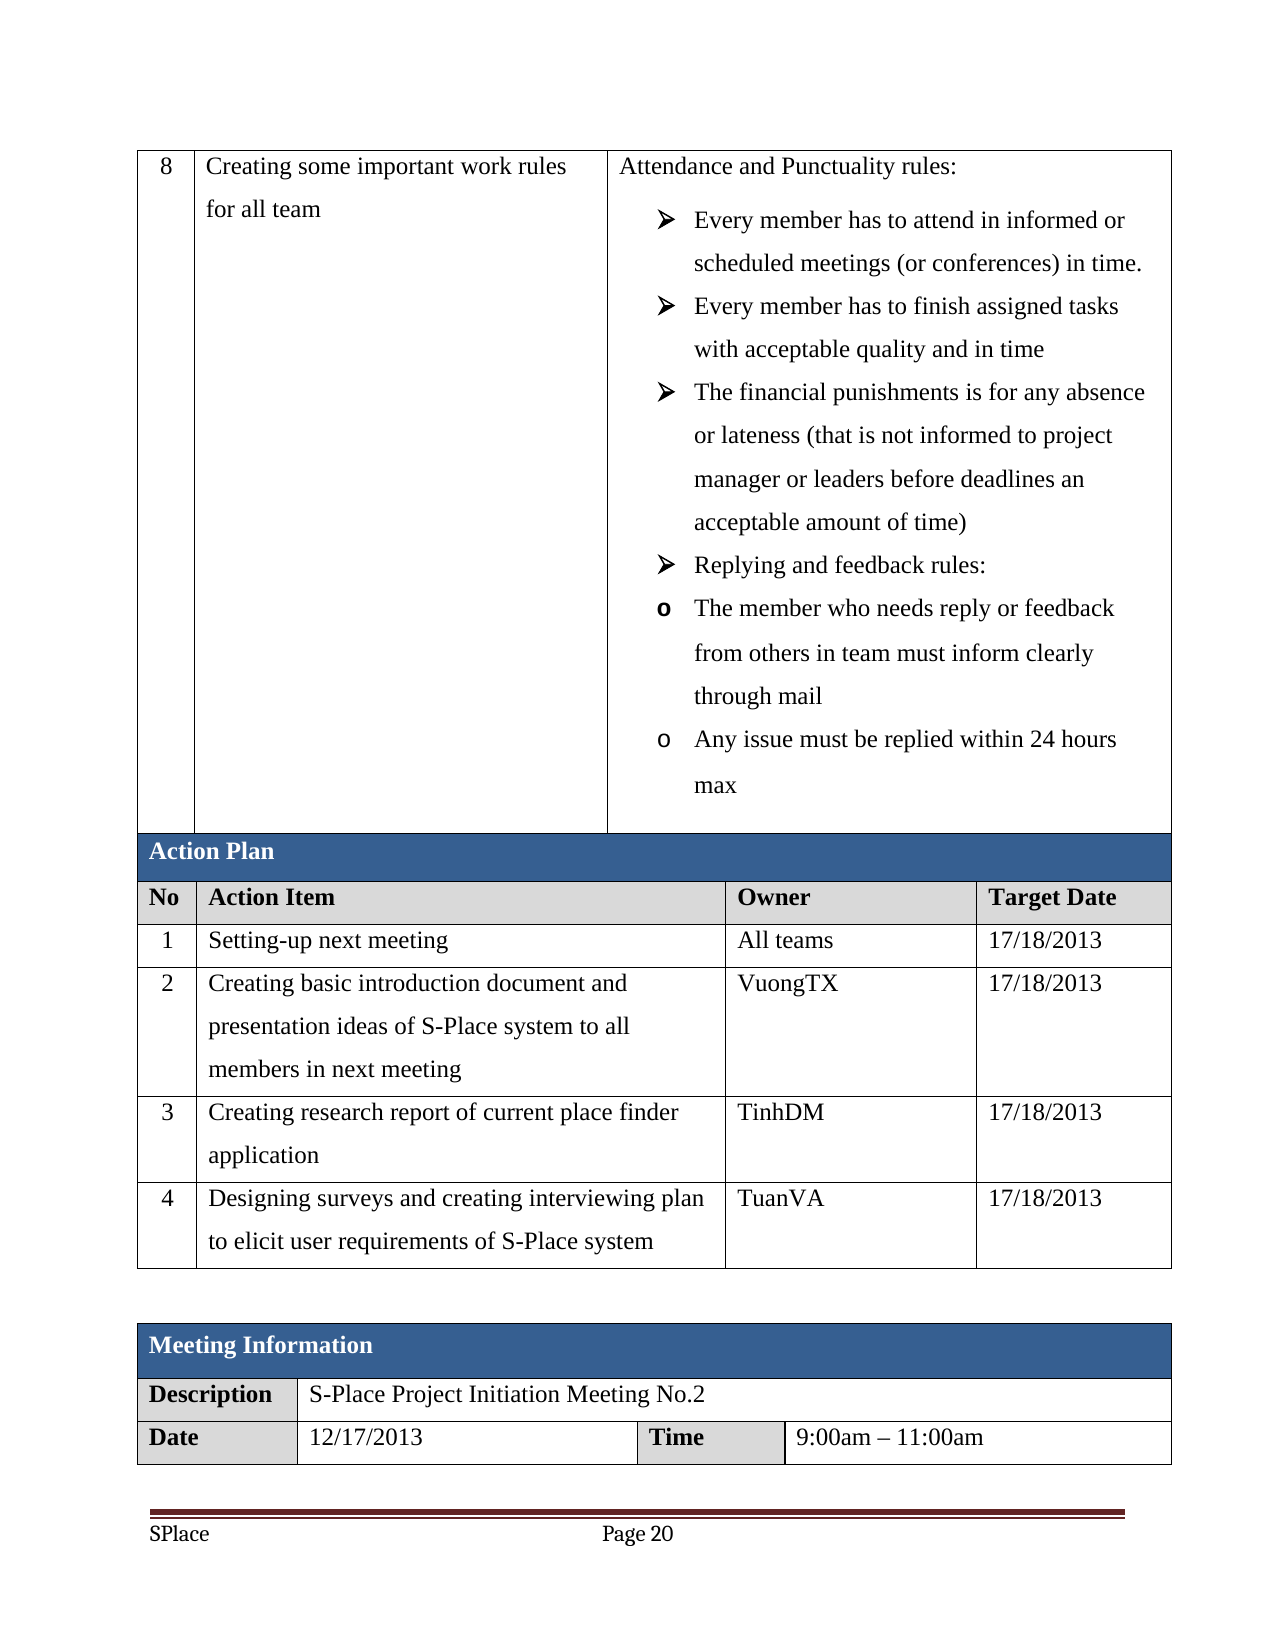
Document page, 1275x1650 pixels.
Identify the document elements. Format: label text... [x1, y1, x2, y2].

table_cell 2 [138, 968, 196, 1096]
table_cell 17/18/2013 [977, 1097, 1171, 1182]
table_cell 9:00am – 11:00am [786, 1422, 1171, 1464]
table_cell Time [638, 1422, 784, 1464]
table_cell 4 [138, 1183, 196, 1268]
table_cell 1 [138, 925, 196, 967]
table_cell Target Date [977, 882, 1171, 924]
table_cell Action Item [197, 882, 725, 924]
table_header Meeting Information [138, 1324, 1171, 1378]
table_cell S-Place Project Initiation Meeting No.2 [298, 1379, 1171, 1421]
table_cell Owner [726, 882, 976, 924]
table_cell Action Plan [138, 834, 1171, 881]
table_cell 12/17/2013 [298, 1422, 637, 1464]
table_cell 17/18/2013 [977, 925, 1171, 967]
table_cell All teams [726, 925, 976, 967]
table_cell 17/18/2013 [977, 968, 1171, 1096]
table_cell Attendance and Punctuality rules: Every member has to attend in informed or scheduled meetings (or conferences) in time. Every member has to finish assigned tasks with acceptable quality and in time The financial punishments is for any absence or lateness (that is not informed to project manager or leaders before deadlines an acceptable amount of time) Replying and feedback rules: The member who needs reply or feedback from others in team must inform clearly through mail Any issue must be replied within 24 hours max [608, 151, 1171, 832]
table_cell Creating research report of current place finder application [197, 1097, 725, 1182]
table_cell Date [138, 1422, 297, 1464]
table_cell Creating some important work rules for all team [195, 151, 607, 832]
table_cell TinhDM [726, 1097, 976, 1182]
table_cell VuongTX [726, 968, 976, 1096]
table_cell 17/18/2013 [977, 1183, 1171, 1268]
table_cell TuanVA [726, 1183, 976, 1268]
table_cell Description [138, 1379, 297, 1421]
table_cell No [138, 882, 196, 924]
table_cell Designing surveys and creating interviewing plan to elicit user requirements of S-Place system [197, 1183, 725, 1268]
table_cell Setting-up next meeting [197, 925, 725, 967]
table_cell 3 [138, 1097, 196, 1182]
table_cell 8 [138, 151, 194, 832]
table_cell Creating basic introduction document and presentation ideas of S-Place system to all members in next meeting [197, 968, 725, 1096]
